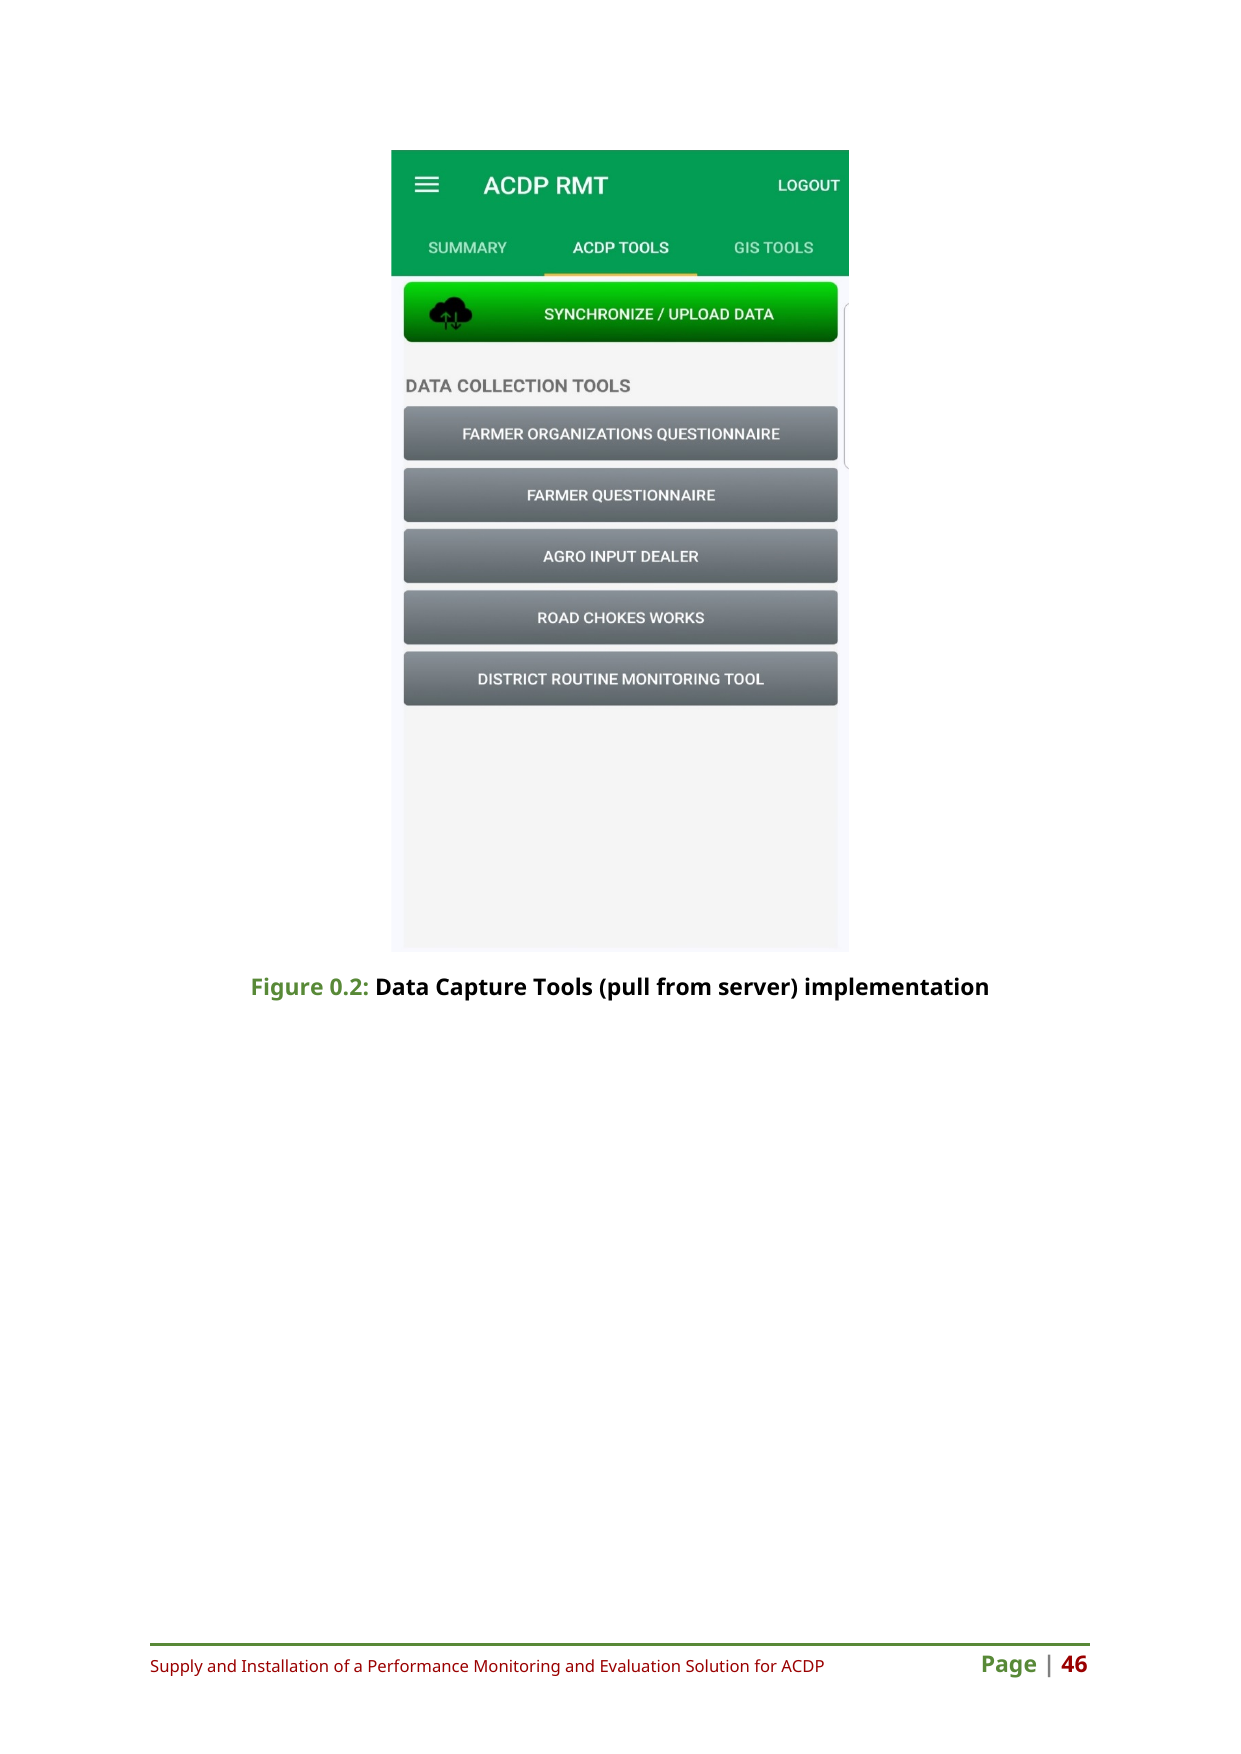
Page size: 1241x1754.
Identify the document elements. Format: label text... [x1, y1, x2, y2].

text Figure 0.2: Data Capture Tools (pull from server) implementation [150, 970, 1090, 1002]
picture [391, 150, 849, 952]
